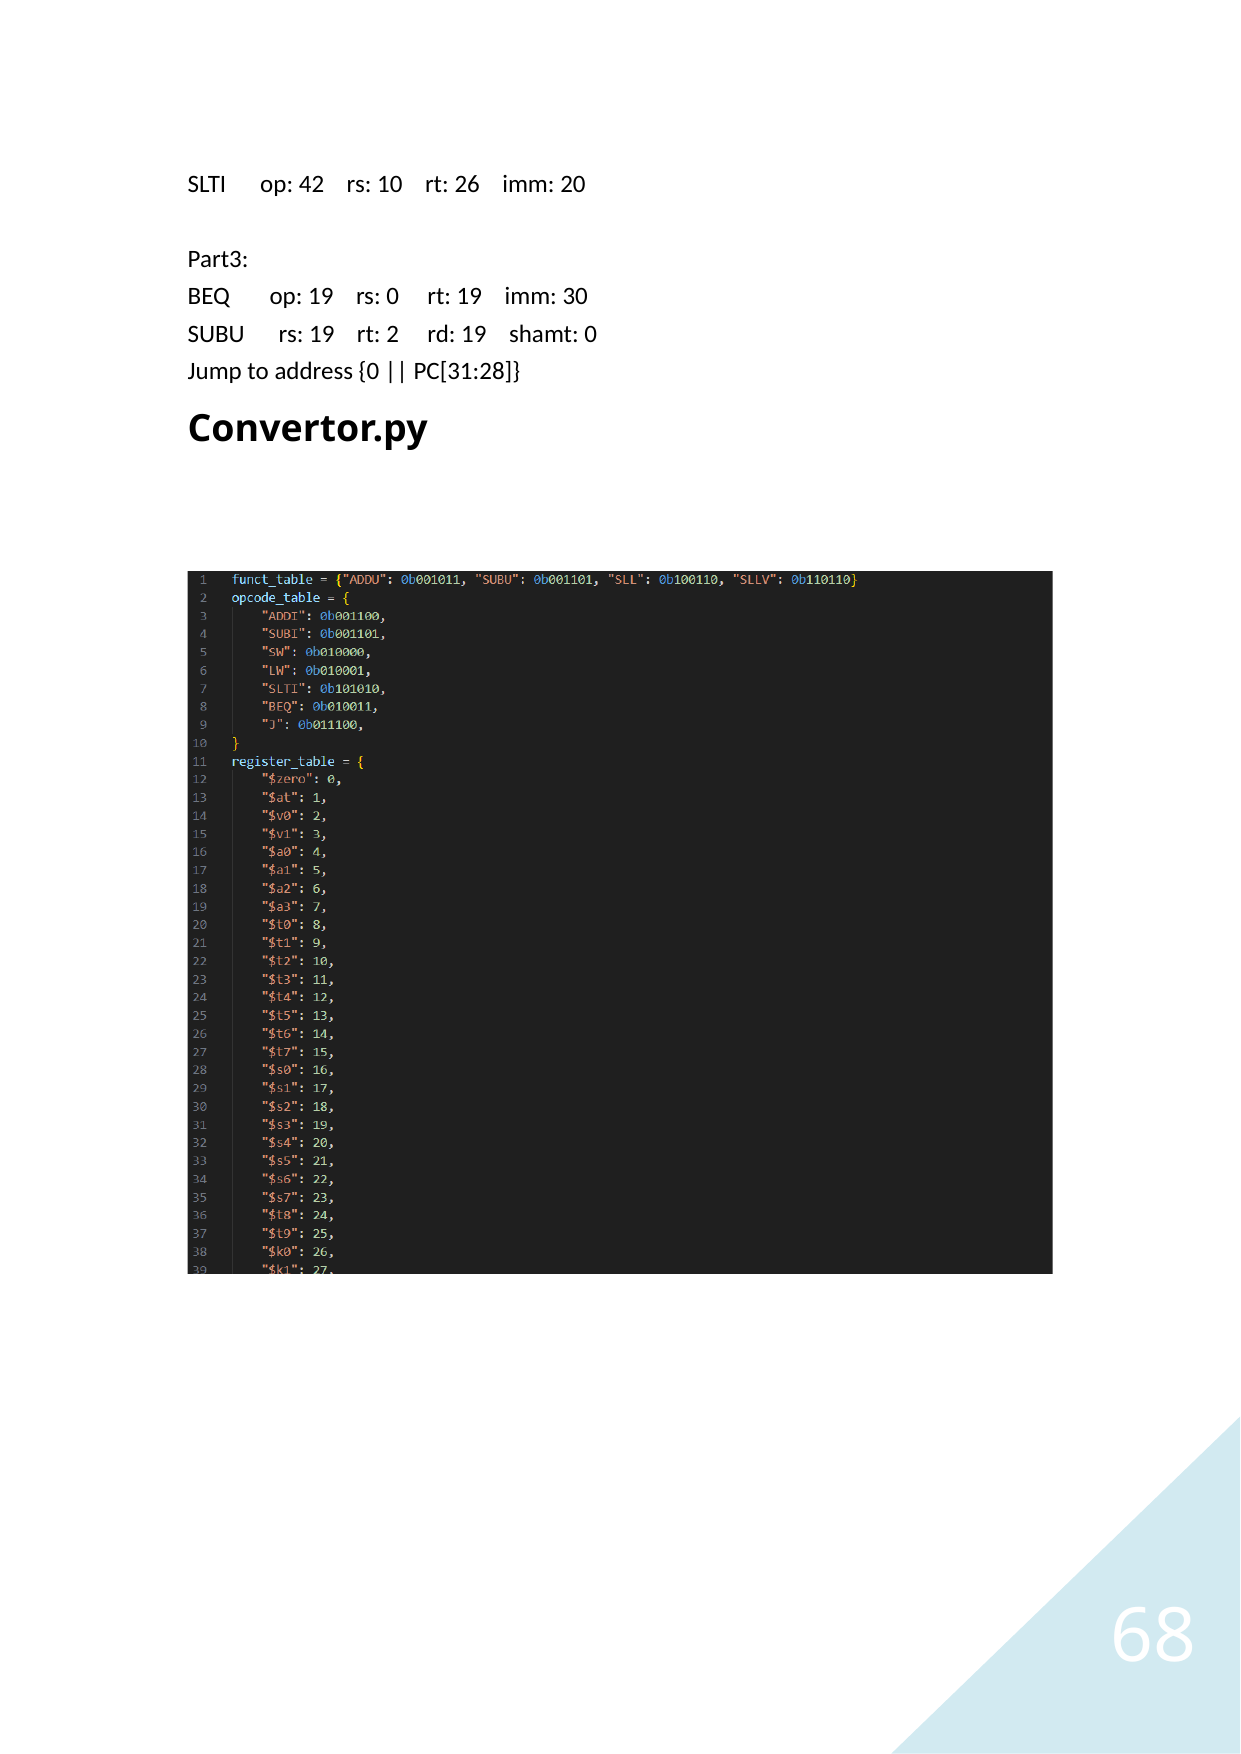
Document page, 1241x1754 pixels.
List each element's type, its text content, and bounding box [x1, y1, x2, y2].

picture [187, 571, 1053, 1274]
text BEQ op: 19 rs: 0 rt: 19 imm: 30 [187, 277, 1053, 314]
text Jump to address {0 || PC[31:28]} [187, 352, 1053, 389]
text SUBU rs: 19 rt: 2 rd: 19 shamt: 0 [187, 314, 1053, 352]
text Part3: [187, 239, 1053, 277]
text SLTI op: 42 rs: 10 rt: 26 imm: 20 [187, 164, 1053, 202]
subtitle Convertor.py [187, 389, 1053, 464]
